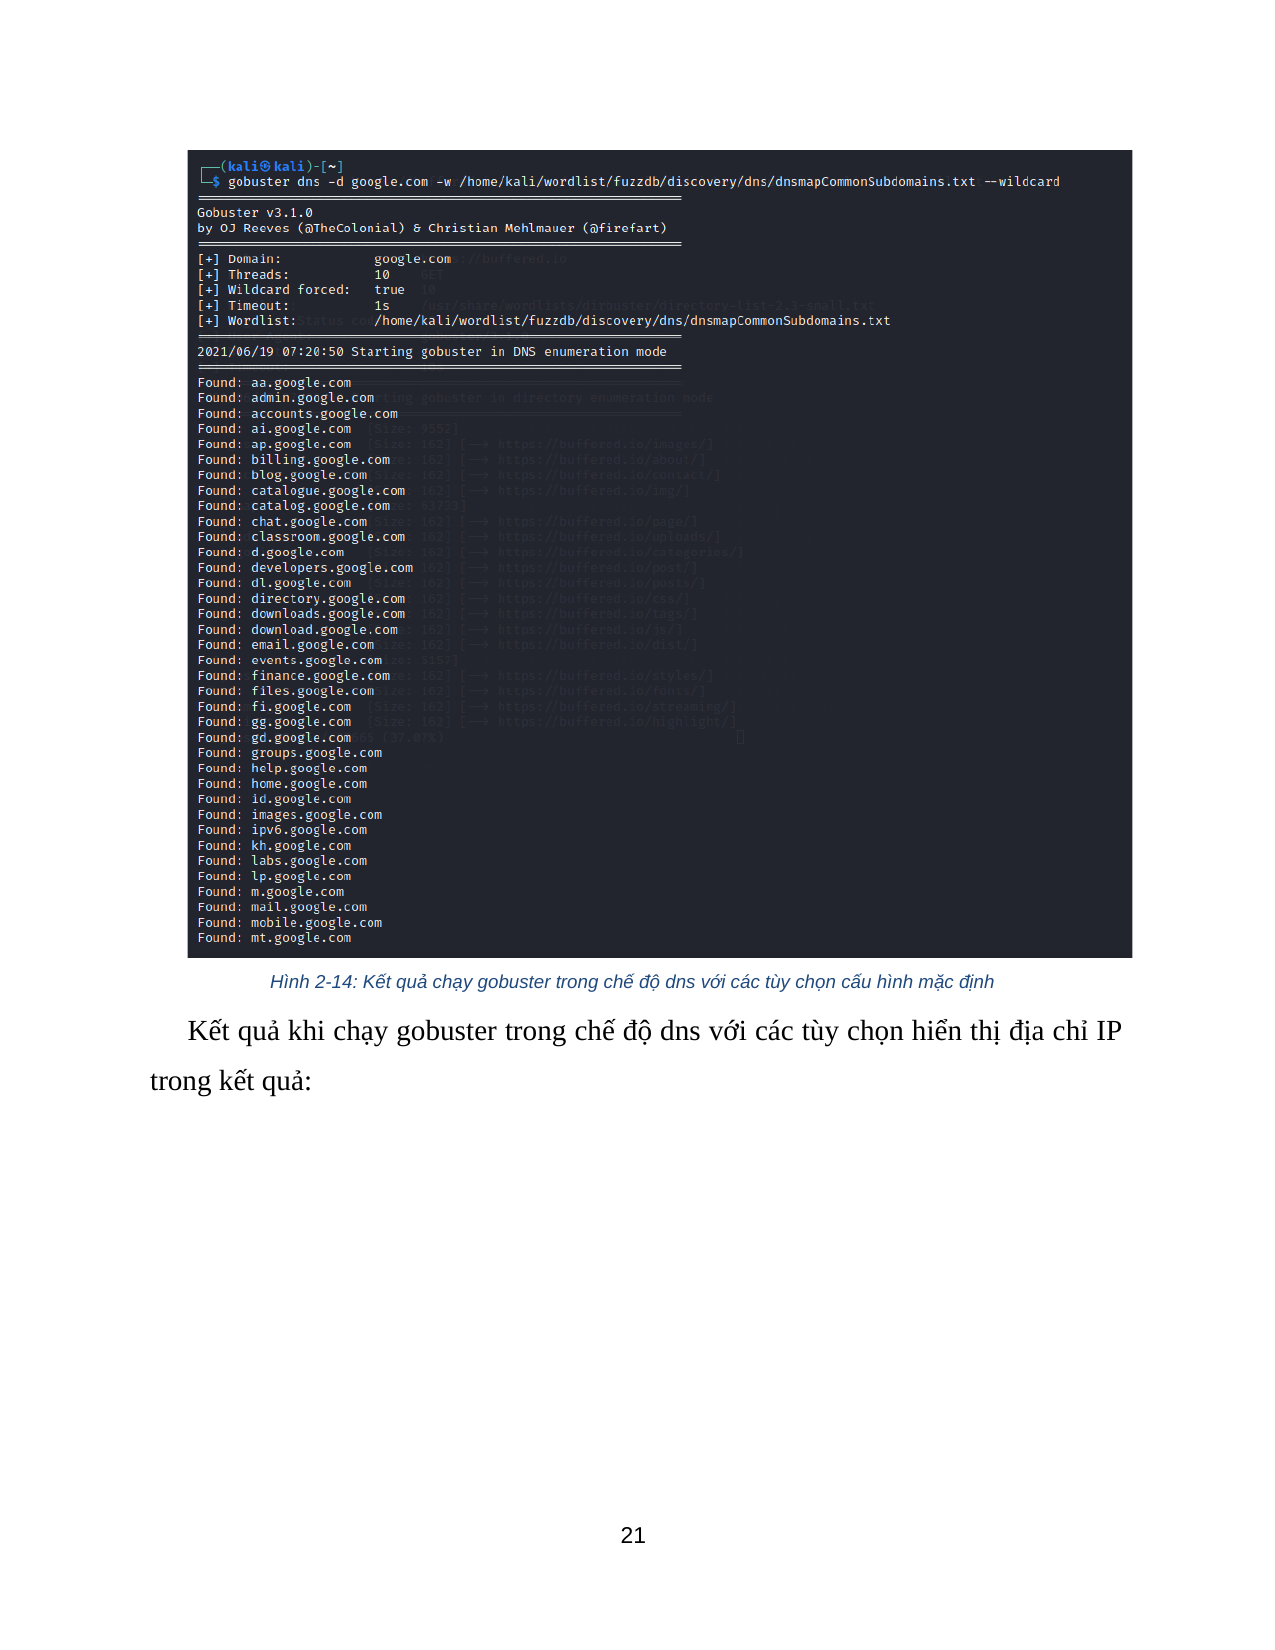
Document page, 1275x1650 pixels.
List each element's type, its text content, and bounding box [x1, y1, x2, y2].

text Kết quả khi chạy gobuster trong chế độ dns với các tùy chọn hiển thị địa chỉ IP trong kết quả: [150, 1013, 1125, 1097]
text Hình 2-14: Kết quả chạy gobuster trong chế độ dns với các tùy chọn cấu hình mặc định [141, 970, 1125, 992]
picture [187, 150, 1133, 958]
